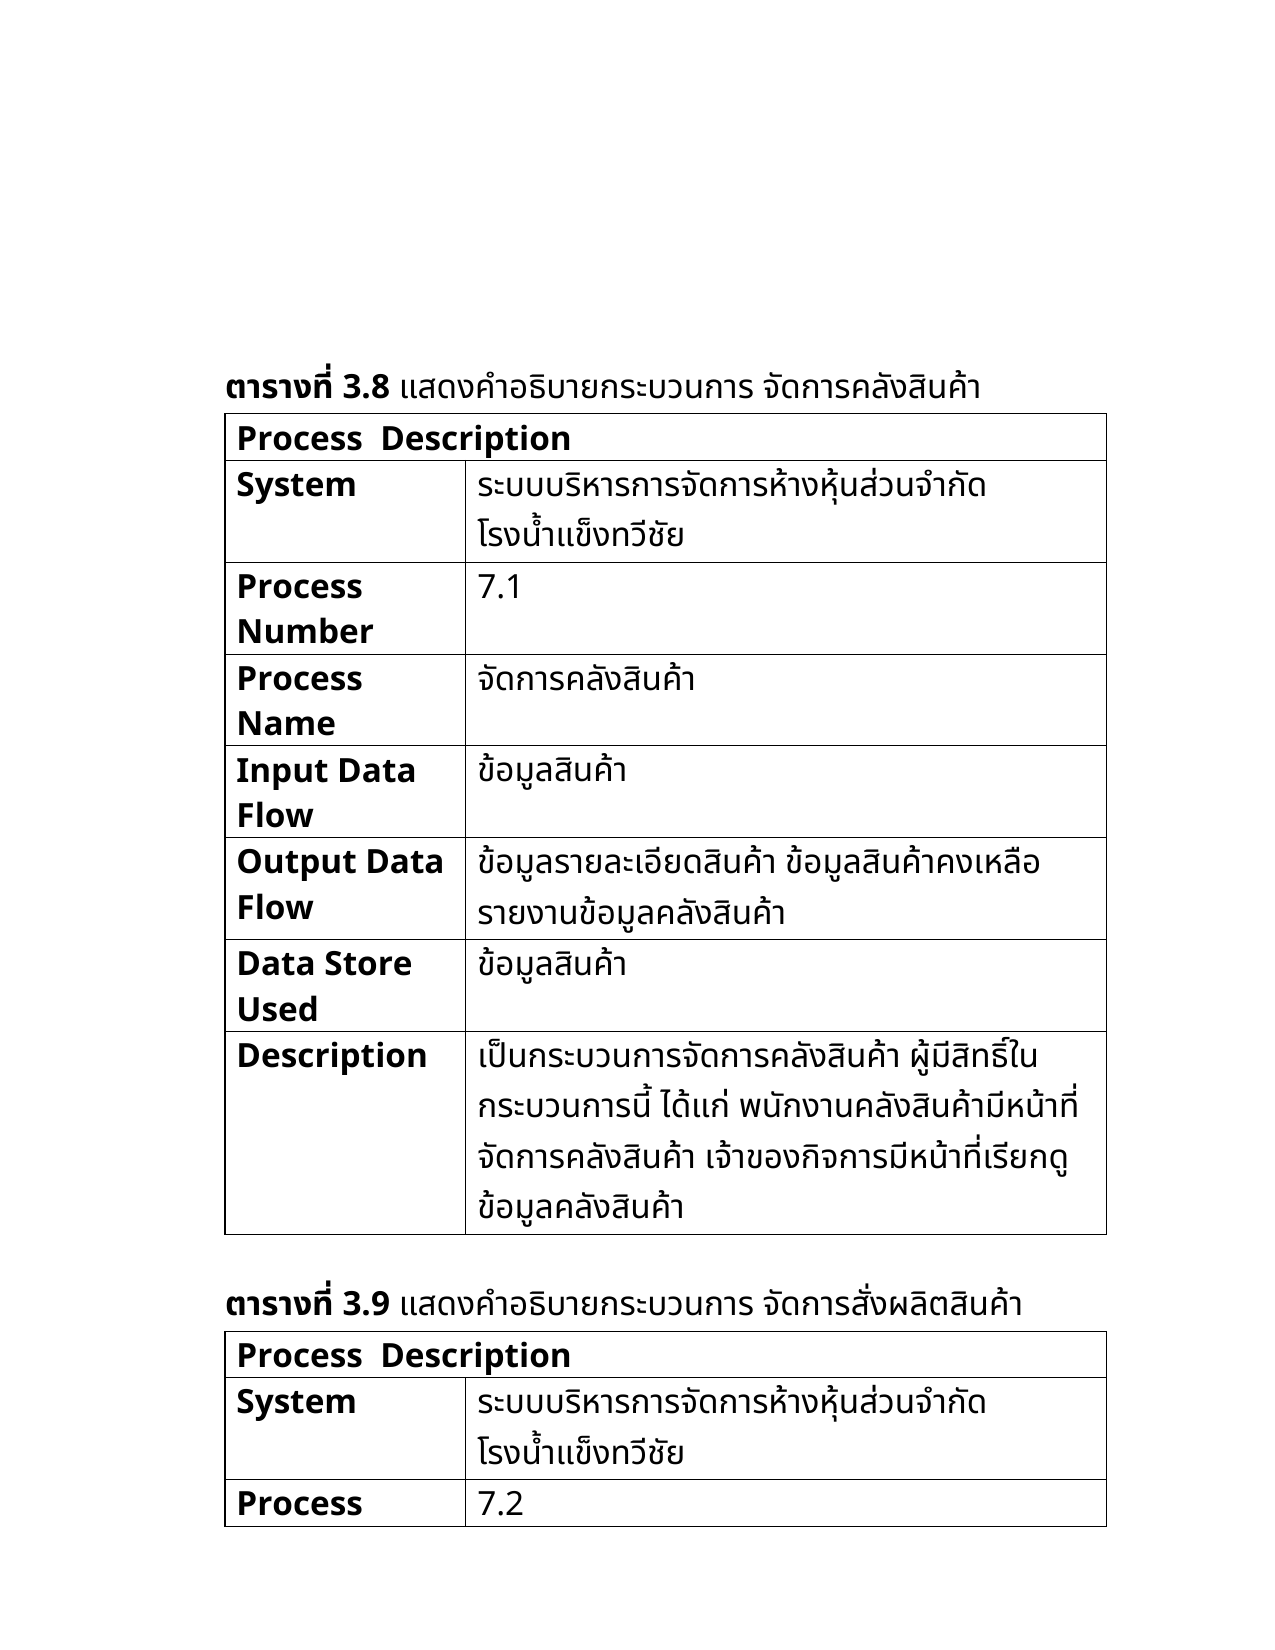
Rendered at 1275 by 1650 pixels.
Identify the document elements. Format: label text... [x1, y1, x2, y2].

table_cell Process Name [226, 655, 465, 745]
table_cell Data Store Used [226, 940, 465, 1031]
table_header Process Description [226, 414, 1106, 460]
table_header Process Description [226, 1332, 1106, 1377]
table_cell จัดการคลังสินค้า [466, 655, 1106, 745]
table_cell Process Number [226, 563, 465, 653]
table_cell 7.2 [466, 1480, 1106, 1526]
table_cell Input Data Flow [226, 746, 465, 837]
table_cell System [226, 1378, 465, 1479]
table_cell Process Number [226, 1480, 465, 1526]
table_cell System [226, 461, 465, 562]
table_cell ระบบบริหารการจัดการห้างหุ้นส่วนจำกัด โรงน้ำแข็งทวีชัย [466, 461, 1106, 562]
table_cell Description [226, 1032, 465, 1234]
text ตารางที่ 3.9 แสดงคำอธิบายกระบวนการ จัดการสั่งผลิตสินค้า [225, 1280, 1125, 1331]
table_cell Output Data Flow [226, 838, 465, 939]
text ตารางที่ 3.8 แสดงคำอธิบายกระบวนการ จัดการคลังสินค้า [225, 363, 1125, 413]
table_cell 7.1 [466, 563, 1106, 653]
table_cell เป็นกระบวนการจัดการคลังสินค้า ผู้มีสิทธิ์ในกระบวนการนี้ ได้แก่ พนักงานคลังสินค้ามีหน้าที่จัดการคลังสินค้า เจ้าของกิจการมีหน้าที่เรียกดูข้อมูลคลังสินค้า [466, 1032, 1106, 1234]
table_cell ข้อมูลสินค้า [466, 746, 1106, 837]
table_cell ข้อมูลรายละเอียดสินค้า ข้อมูลสินค้าคงเหลือ รายงานข้อมูลคลังสินค้า [466, 838, 1106, 939]
table_cell ระบบบริหารการจัดการห้างหุ้นส่วนจำกัด โรงน้ำแข็งทวีชัย [466, 1378, 1106, 1479]
table_cell ข้อมูลสินค้า [466, 940, 1106, 1031]
